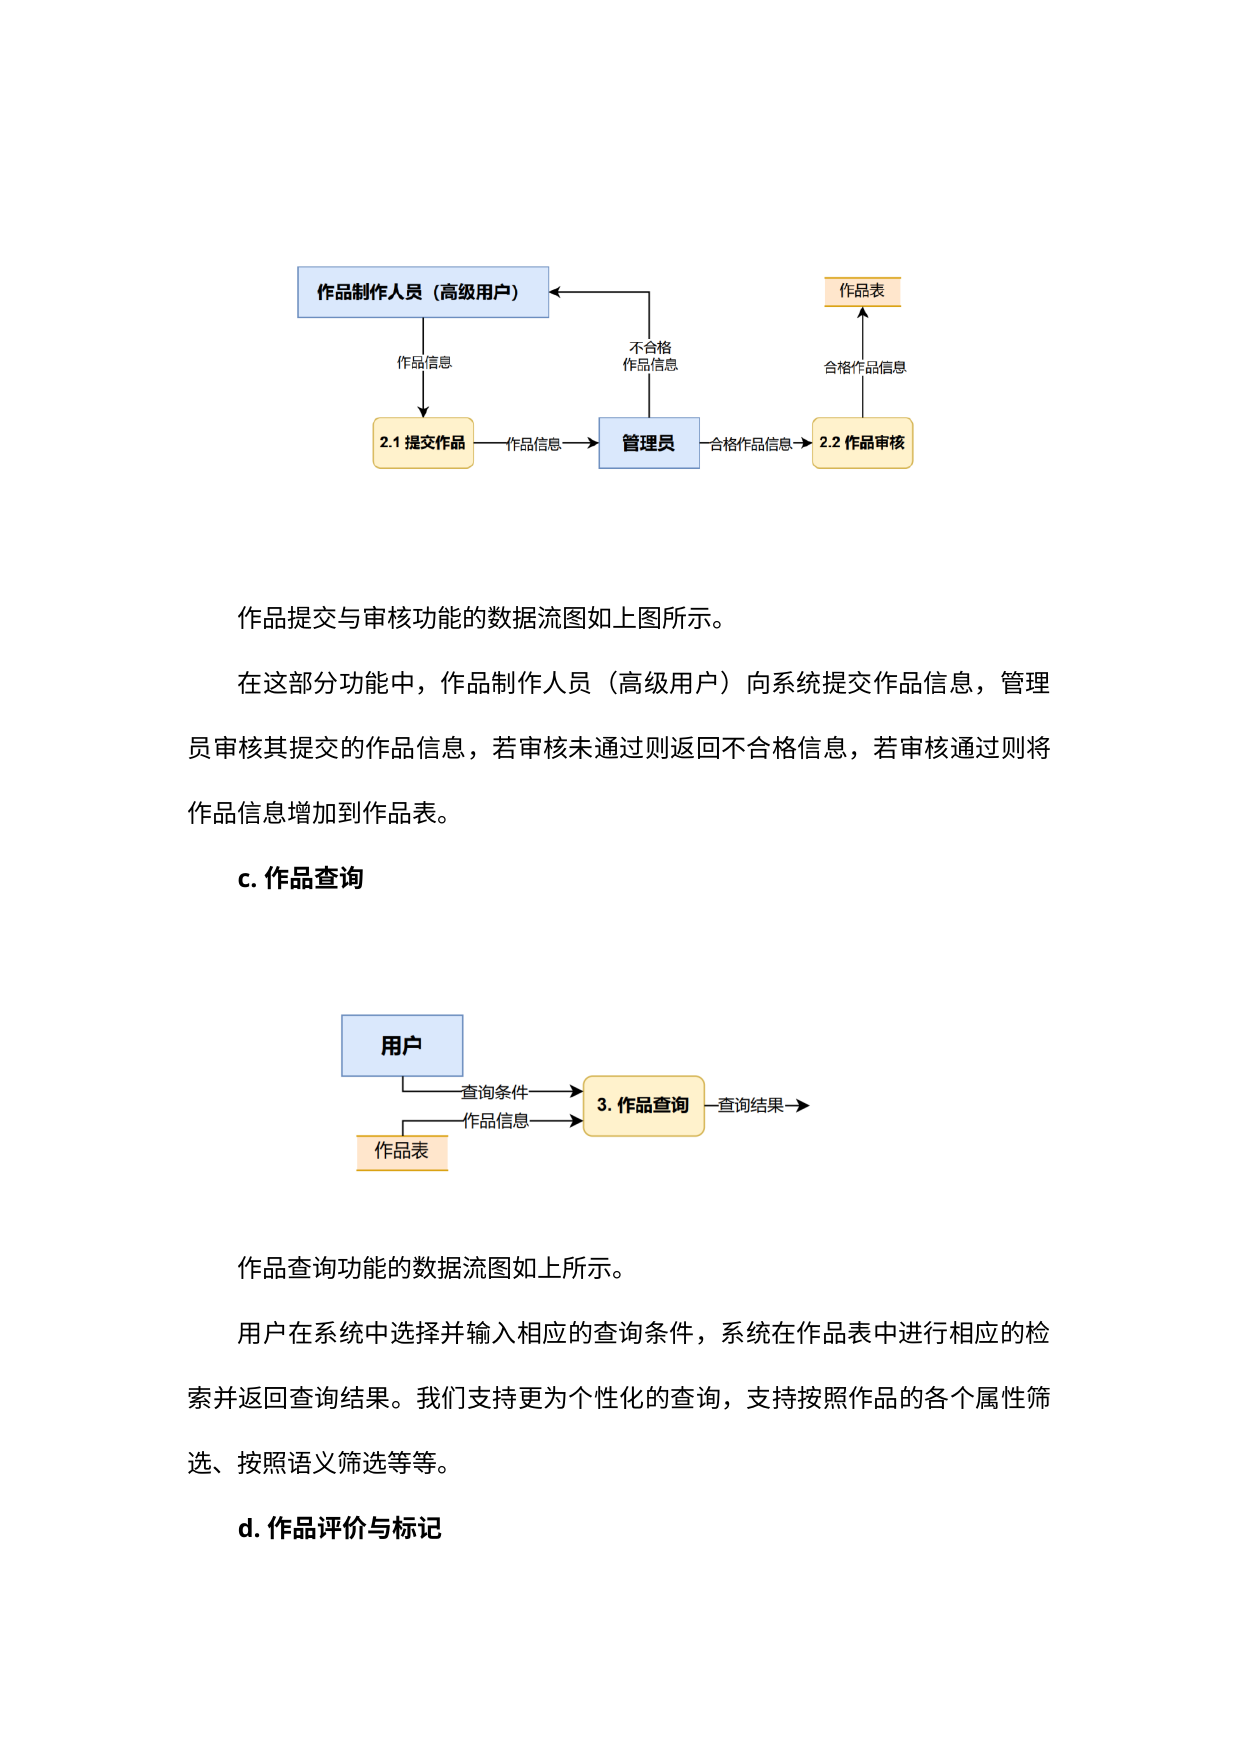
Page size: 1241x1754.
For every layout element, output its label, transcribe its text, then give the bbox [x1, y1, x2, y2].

picture [264, 936, 993, 1208]
text 作品提交与审核功能的数据流图如上图所示。 [187, 564, 1053, 649]
text 在这部分功能中，作品制作人员（高级用户）向系统提交作品信息，管理员审核其提交的作品信息，若审核未通过则返回不合格信息，若审核通过则将作品信息增加到作品表。 [187, 649, 1053, 844]
text 用户在系统中选择并输入相应的查询条件，系统在作品表中进行相应的检索并返回查询结果。我们支持更为个性化的查询，支持按照作品的各个属性筛选、按照语义筛选等等。 [187, 1299, 1053, 1494]
text c. 作品查询 [187, 844, 1053, 909]
text d. 作品评价与标记 [187, 1494, 1053, 1559]
picture [174, 162, 1088, 564]
